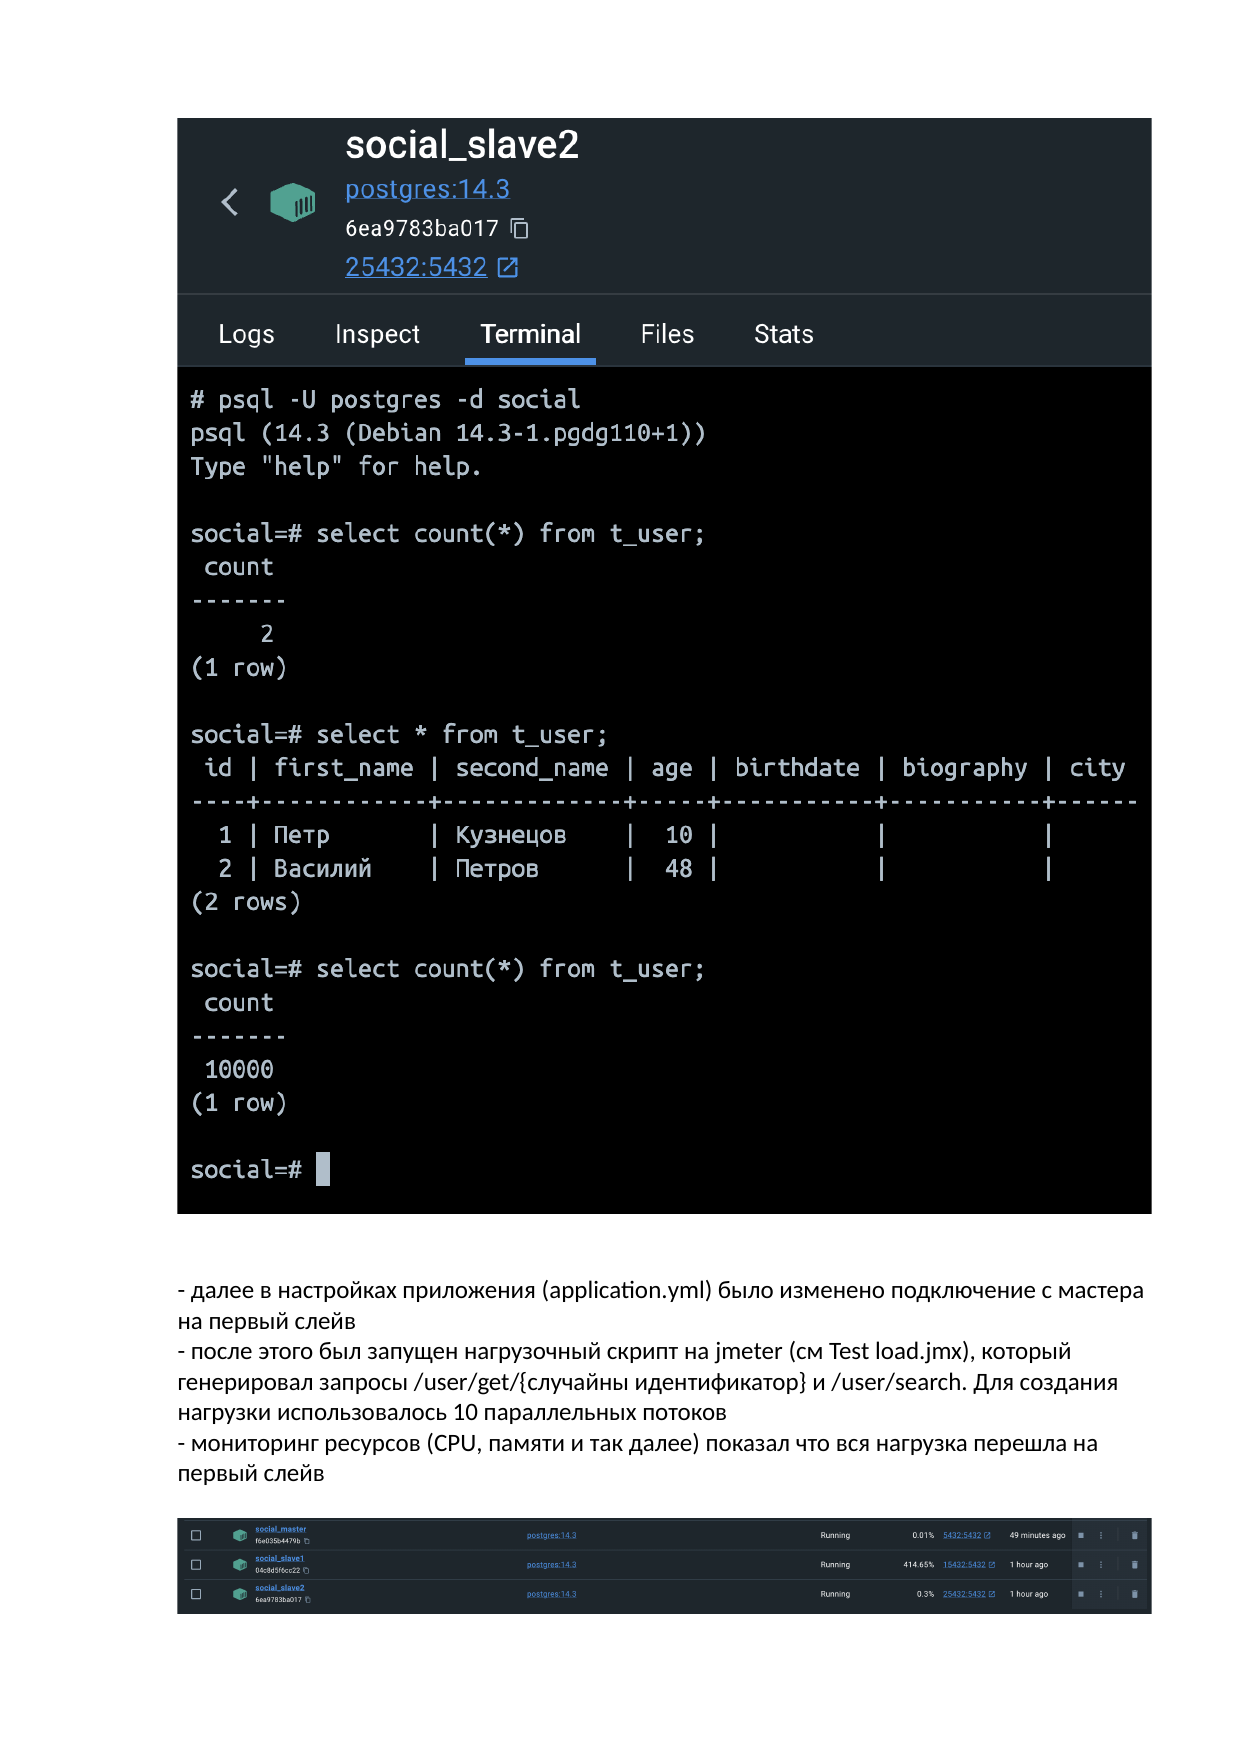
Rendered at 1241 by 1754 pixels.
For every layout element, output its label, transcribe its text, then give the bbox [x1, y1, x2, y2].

text - после этого был запущен нагрузочный скрипт на jmeter (см Test load.jmx), который генерировал запросы /user/get/{случайны идентификатор} и /user/search. Для создания нагрузки использовалось 10 параллельных потоков [177, 1336, 1152, 1427]
picture [177, 1518, 1152, 1614]
text - мониторинг ресурсов (CPU, памяти и так далее) показал что вся нагрузка перешла на первый слейв [177, 1427, 1152, 1488]
picture [177, 118, 1152, 1214]
text - далее в настройках приложения (application.yml) было изменено подключение с мастера на первый слейв [177, 1274, 1152, 1336]
